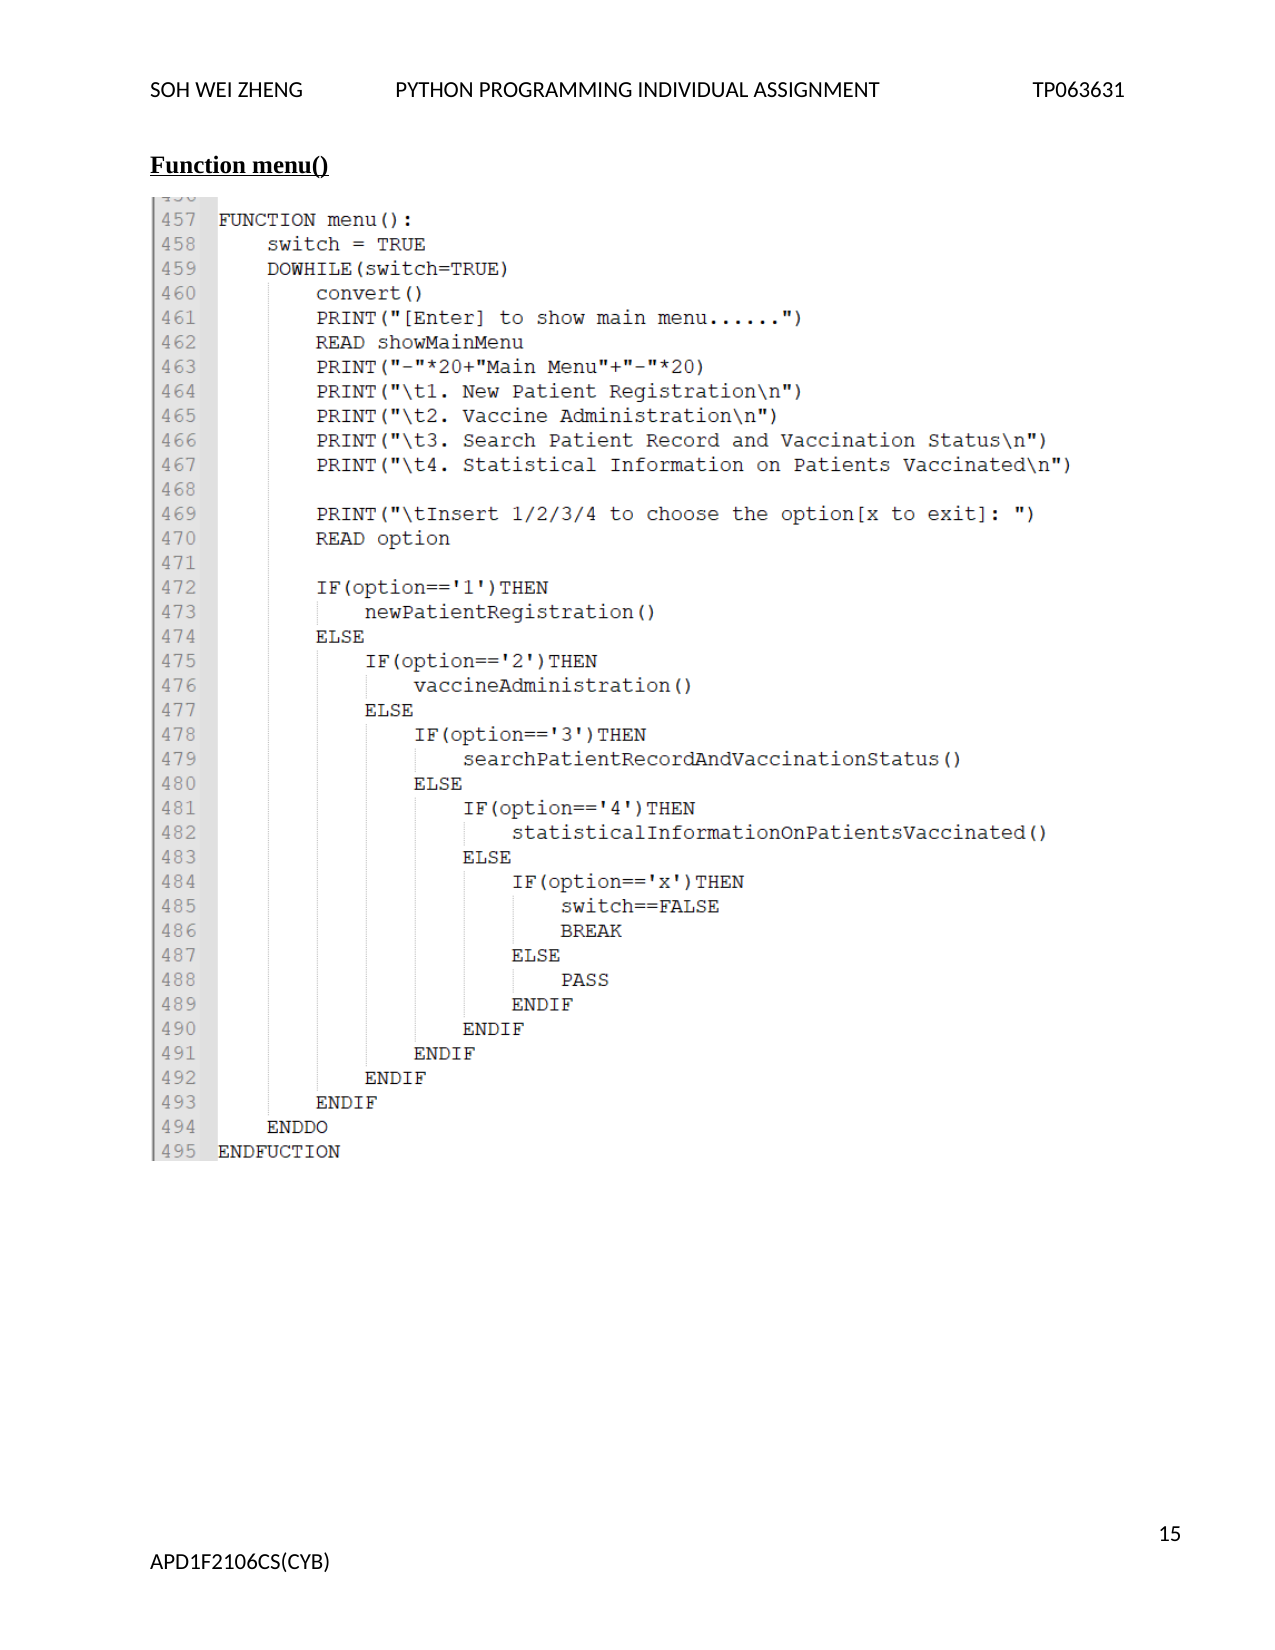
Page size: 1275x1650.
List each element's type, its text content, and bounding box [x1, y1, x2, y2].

picture [150, 197, 1128, 1161]
text Function menu() [150, 150, 1181, 179]
